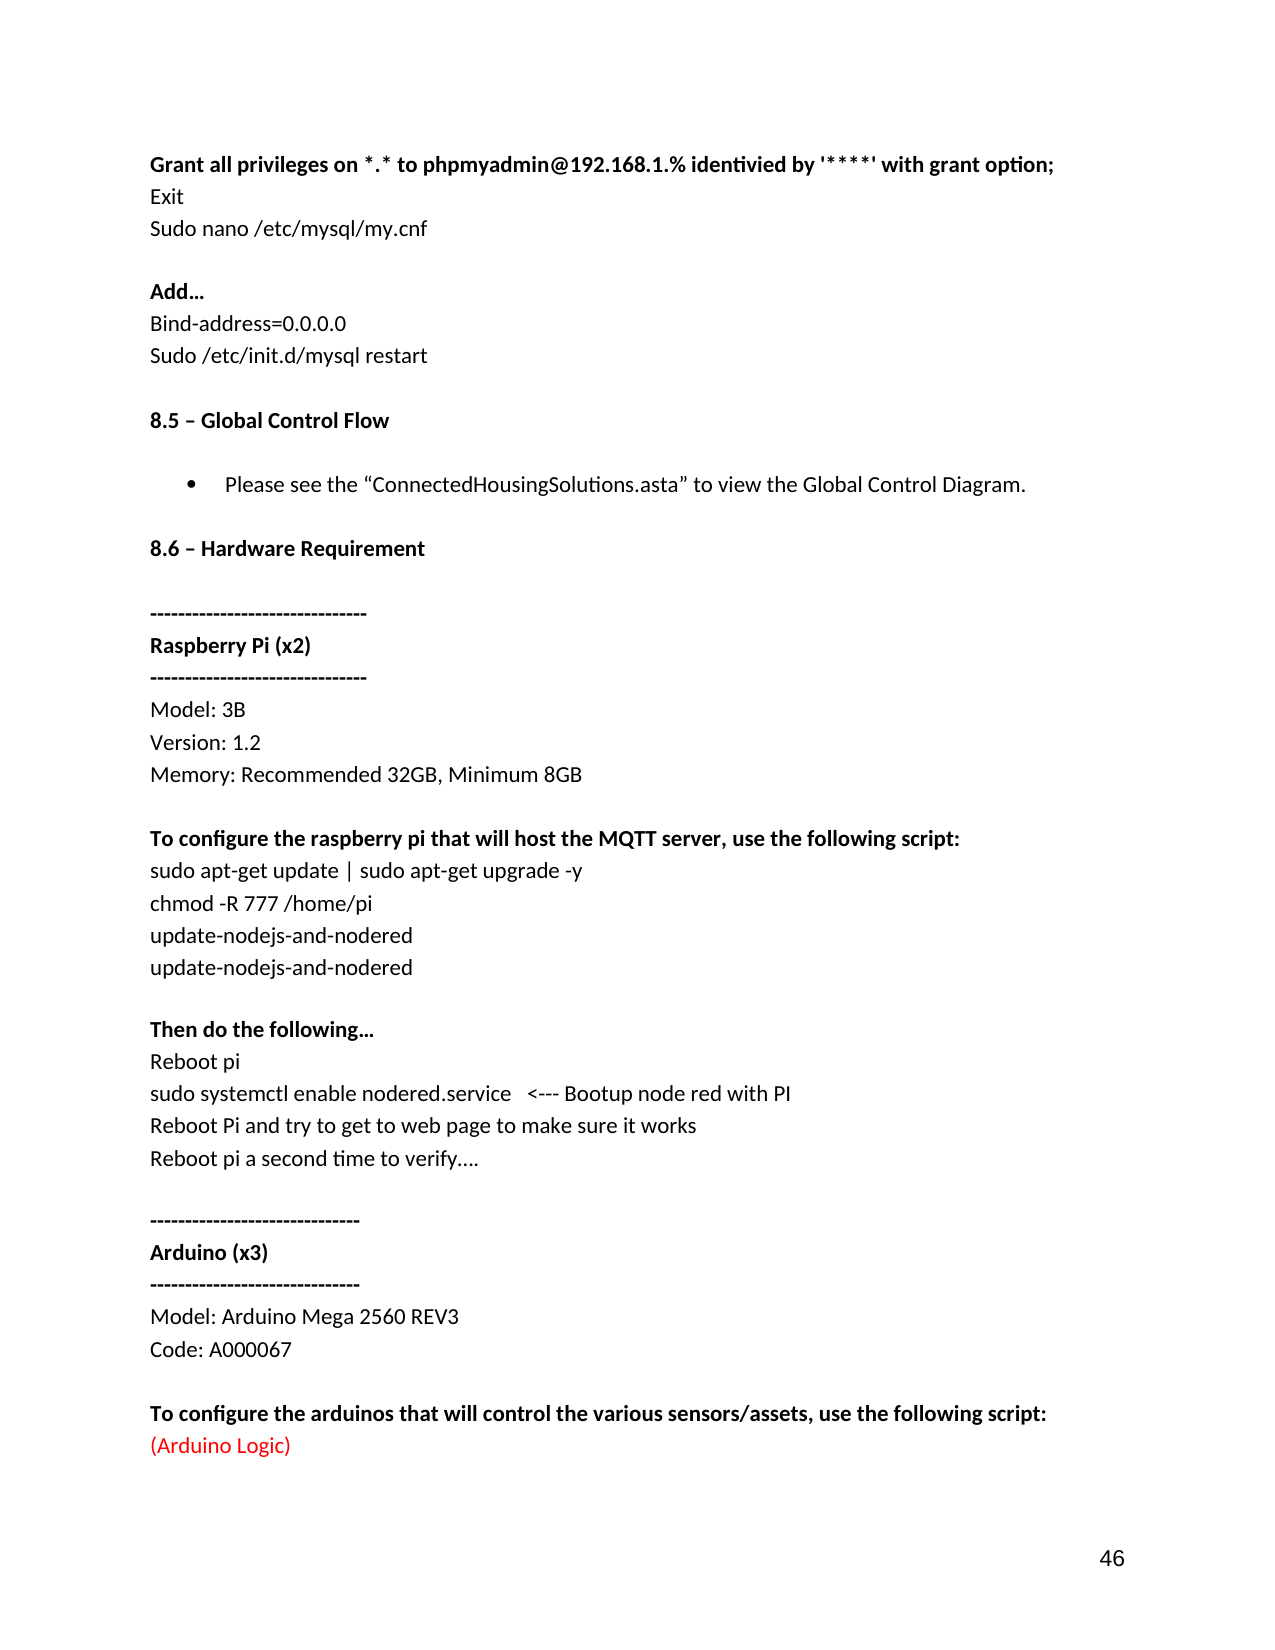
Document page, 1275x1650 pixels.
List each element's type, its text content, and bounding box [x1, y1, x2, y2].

text Model: 3B Version: 1.2 [150, 696, 1125, 756]
text ------------------------------- [150, 599, 1125, 627]
text Bind-address=0.0.0.0 [150, 309, 1125, 337]
text Raspberry Pi (x2) ------------------------------- [150, 631, 1125, 691]
text Sudo /etc/init.d/mysql restart 8.5 – Global Control Flow [150, 341, 1125, 434]
list Please see the “ConnectedHousingSolutions.asta” to view the Global Control Diagram. [187, 470, 1125, 498]
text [150, 1206, 1125, 1491]
text Grant all privileges on *.* to phpmyadmin@192.168.1.% identivied by '****' with grant option; [150, 150, 1125, 178]
text Exit [150, 182, 1125, 210]
text Then do the following… Reboot pi sudo systemctl enable nodered.service <--- Bootup node red with PI Reboot Pi and try to get to web page to make sure it works Reboot pi a second time to verify…. [150, 1015, 1125, 1202]
text Sudo nano /etc/mysql/my.cnf [150, 214, 1125, 242]
text Add… [150, 277, 1125, 305]
text 8.6 – Hardware Requirement [150, 502, 1125, 563]
text Memory: Recommended 32GB, Minimum 8GB [150, 760, 1125, 788]
text To configure the raspberry pi that will host the MQTT server, use the following script: sudo apt-get update | sudo apt-get upgrade -y chmod -R 777 /home/pi update-nodejs-and-nodered update-nodejs-and-nodered [150, 824, 1125, 1011]
